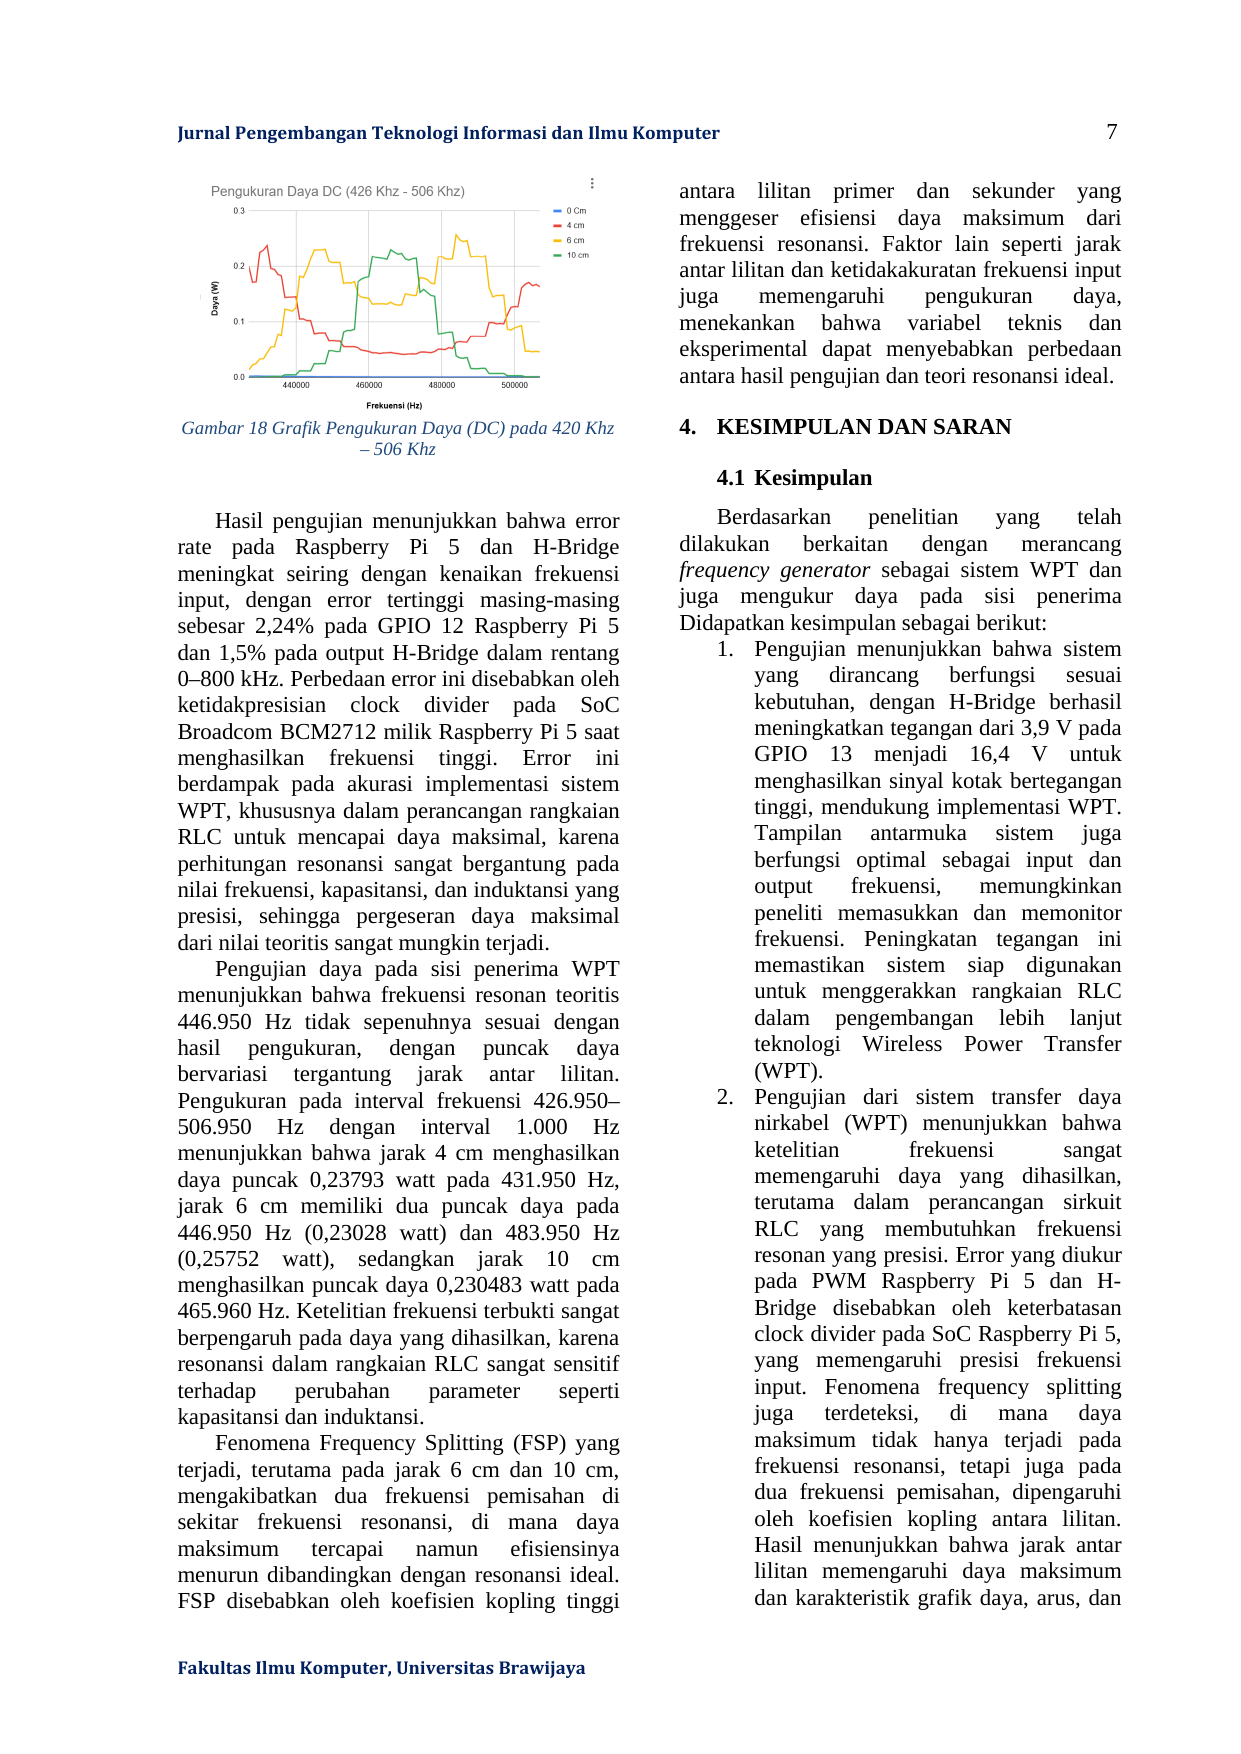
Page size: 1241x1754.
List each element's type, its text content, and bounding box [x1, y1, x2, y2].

text Hasil pengujian menunjukkan bahwa error rate pada Raspberry Pi 5 dan H-Bridge meningkat seiring dengan kenaikan frekuensi input, dengan error tertinggi masing-masing sebesar 2,24% pada GPIO 12 Raspberry Pi 5 dan 1,5% pada output H-Bridge dalam rentang 0–800 kHz. Perbedaan error ini disebabkan oleh ketidakpresisian clock divider pada SoC Broadcom BCM2712 milik Raspberry Pi 5 saat menghasilkan frekuensi tinggi. Error ini berdampak pada akurasi implementasi sistem WPT, khususnya dalam perancangan rangkaian RLC untuk mencapai daya maksimal, karena perhitungan resonansi sangat bergantung pada nilai frekuensi, kapasitansi, dan induktansi yang presisi, sehingga pergeseran daya maksimal dari nilai teoritis sangat mungkin terjadi. [177, 507, 620, 955]
list Pengujian menunjukkan bahwa sistem yang dirancang berfungsi sesuai kebutuhan, dengan H-Bridge berhasil meningkatkan tegangan dari 3,9 V pada GPIO 13 menjadi 16,4 V untuk menghasilkan sinyal kotak bertegangan tinggi, mendukung implementasi WPT. Tampilan antarmuka sistem juga berfungsi optimal sebagai input dan output frekuensi, memungkinkan peneliti memasukkan dan memonitor frekuensi. Peningkatan tegangan ini memastikan sistem siap digunakan untuk menggerakkan rangkaian RLC dalam pengembangan lebih lanjut teknologi Wireless Power Transfer (WPT). [717, 635, 1122, 1083]
text Pengujian daya pada sisi penerima WPT menunjukkan bahwa frekuensi resonan teoritis 446.950 Hz tidak sepenuhnya sesuai dengan hasil pengukuran, dengan puncak daya bervariasi tergantung jarak antar lilitan. Pengukuran pada interval frekuensi 426.950–506.950 Hz dengan interval 1.000 Hz menunjukkan bahwa jarak 4 cm menghasilkan daya puncak 0,23793 watt pada 431.950 Hz, jarak 6 cm memiliki dua puncak daya pada 446.950 Hz (0,23028 watt) dan 483.950 Hz (0,25752 watt), sedangkan jarak 10 cm menghasilkan puncak daya 0,230483 watt pada 465.960 Hz. Ketelitian frekuensi terbukti sangat berpengaruh pada daya yang dihasilkan, karena resonansi dalam rangkaian RLC sangat sensitif terhadap perubahan parameter seperti kapasitansi dan induktansi. [177, 955, 620, 1429]
text Fenomena Frequency Splitting (FSP) yang terjadi, terutama pada jarak 6 cm dan 10 cm, mengakibatkan dua frekuensi pemisahan di sekitar frekuensi resonansi, di mana daya maksimum tercapai namun efisiensinya menurun dibandingkan dengan resonansi ideal. FSP disebabkan oleh koefisien kopling tinggi antara lilitan primer dan sekunder yang menggeser efisiensi daya maksimum dari frekuensi resonansi. Faktor lain seperti jarak antar lilitan dan ketidakakuratan frekuensi input juga memengaruhi pengukuran daya, menekankan bahwa variabel teknis dan eksperimental dapat menyebabkan perbedaan antara hasil pengujian dan teori resonansi ideal. [177, 1429, 620, 1614]
text Fenomena Frequency Splitting (FSP) yang terjadi, terutama pada jarak 6 cm dan 10 cm, mengakibatkan dua frekuensi pemisahan di sekitar frekuensi resonansi, di mana daya maksimum tercapai namun efisiensinya menurun dibandingkan dengan resonansi ideal. FSP disebabkan oleh koefisien kopling tinggi antara lilitan primer dan sekunder yang menggeser efisiensi daya maksimum dari frekuensi resonansi. Faktor lain seperti jarak antar lilitan dan ketidakakuratan frekuensi input juga memengaruhi pengukuran daya, menekankan bahwa variabel teknis dan eksperimental dapat menyebabkan perbedaan antara hasil pengujian dan teori resonansi ideal. [679, 177, 1122, 388]
subtitle KESIMPULAN DAN SARAN [679, 413, 1122, 439]
text Berdasarkan penelitian yang telah dilakukan berkaitan dengan merancang frequency generator sebagai sistem WPT dan juga mengukur daya pada sisi penerima Didapatkan kesimpulan sebagai berikut: [679, 503, 1122, 635]
text Gambar 18 Grafik Pengukuran Daya (DC) pada 420 Khz – 506 Khz [177, 417, 620, 460]
picture [200, 177, 597, 417]
subtitle Kesimpulan [717, 464, 1122, 491]
